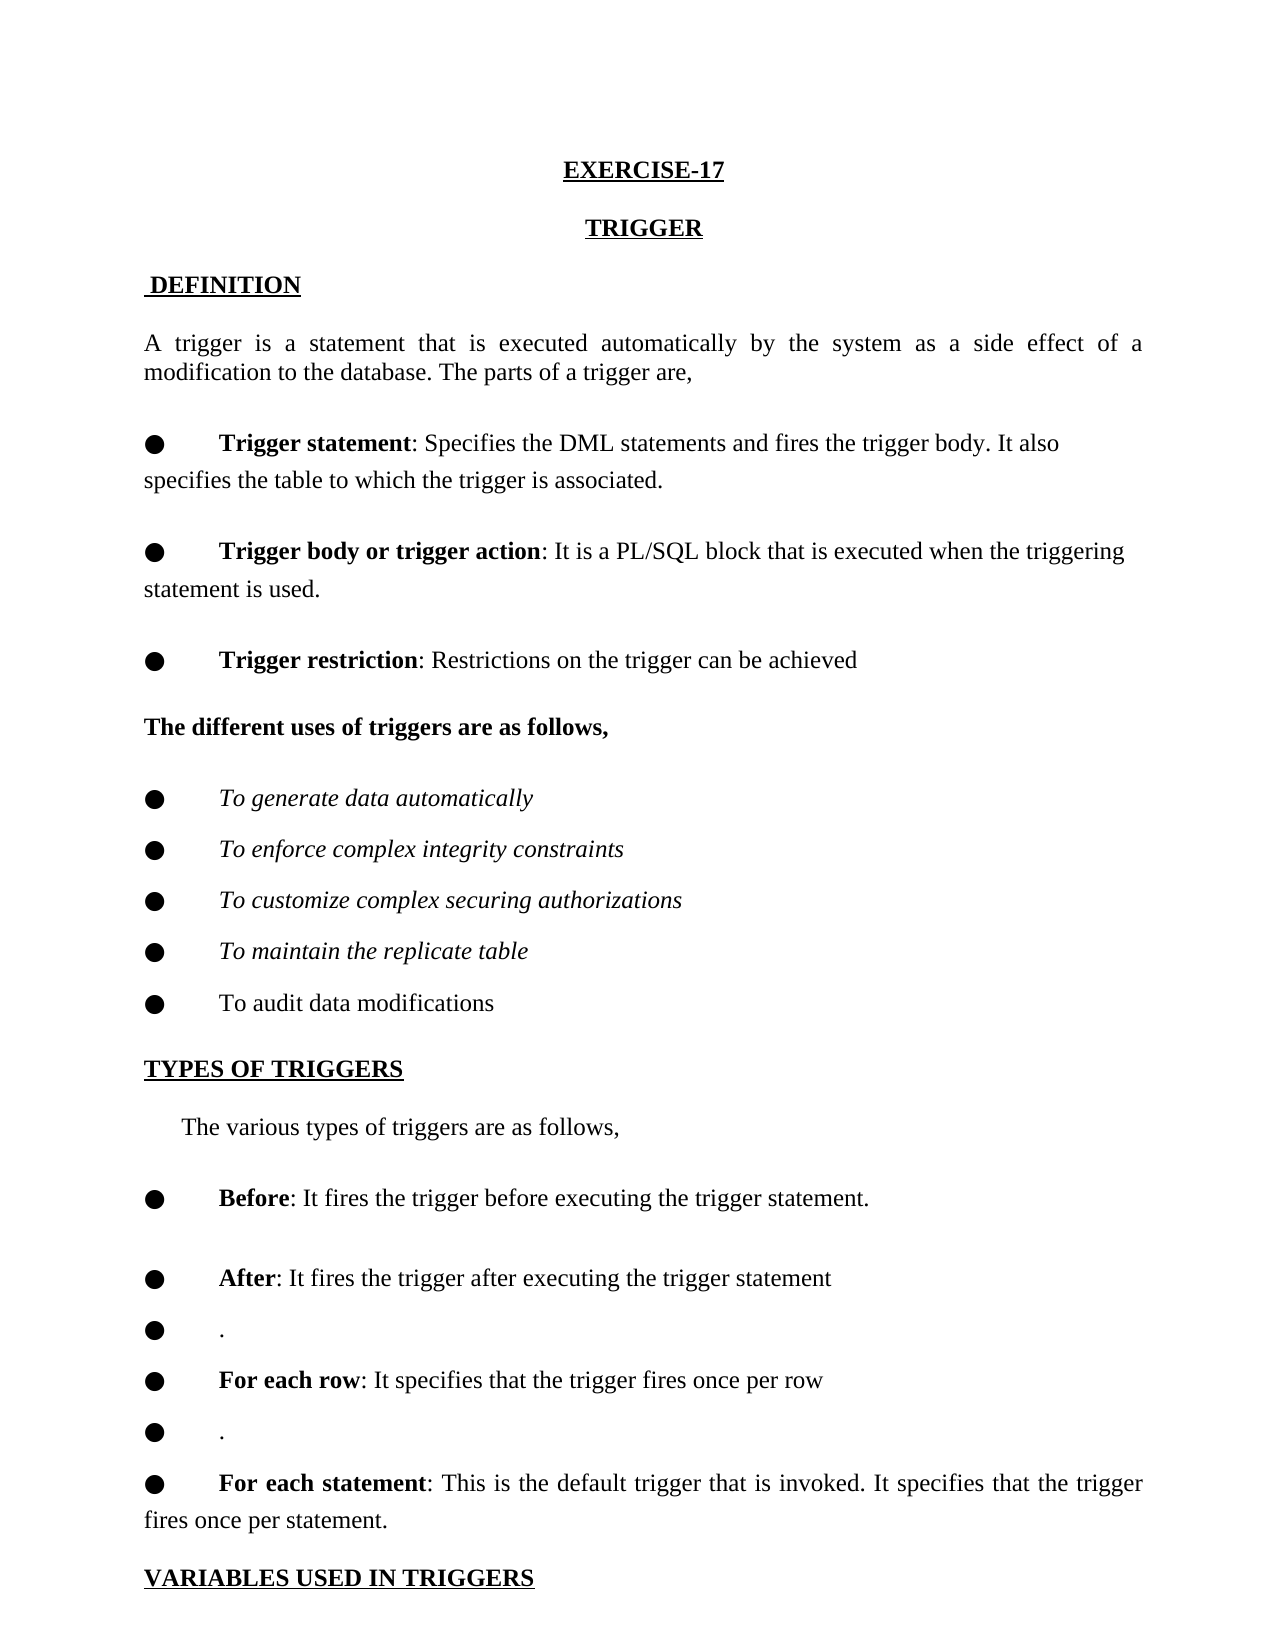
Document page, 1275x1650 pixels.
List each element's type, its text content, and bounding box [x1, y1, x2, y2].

text The different uses of triggers are as follows, [143, 712, 1144, 740]
text EXERCISE-17 [143, 155, 1144, 184]
text VARIABLES USED IN TRIGGERS [143, 1563, 1144, 1592]
text The various types of triggers are as follows, [143, 1112, 1144, 1140]
list For each row: It specifies that the trigger fires once per row [143, 1352, 1144, 1403]
text A trigger is a statement that is executed automatically by the system as a side effect of a modification to the database. The parts of a trigger are, [143, 328, 1144, 385]
list To customize complex securing authorizations [143, 872, 1144, 923]
list To enforce complex integrity constraints [143, 820, 1144, 872]
text DEFINITION [143, 270, 1144, 299]
text TRIGGER [143, 213, 1144, 242]
list Trigger statement: Specifies the DML statements and fires the trigger body. It also specifies the table to which the trigger is associated. [143, 414, 1144, 494]
list After: It fires the trigger after executing the trigger statement [143, 1249, 1144, 1300]
list . [143, 1300, 1144, 1352]
text TYPES OF TRIGGERS [143, 1054, 1144, 1083]
list Before: It fires the trigger before executing the trigger statement. [143, 1169, 1144, 1220]
list To maintain the replicate table [143, 923, 1144, 974]
list Trigger restriction: Restrictions on the trigger can be achieved [143, 632, 1144, 683]
list Trigger body or trigger action: It is a PL/SQL block that is executed when the triggering statement is used. [143, 523, 1144, 603]
list To generate data automatically [143, 769, 1144, 820]
list For each statement: This is the default trigger that is invoked. It specifies that the trigger fires once per statement. [143, 1454, 1144, 1534]
list . [143, 1403, 1144, 1454]
list To audit data modifications [143, 974, 1144, 1025]
